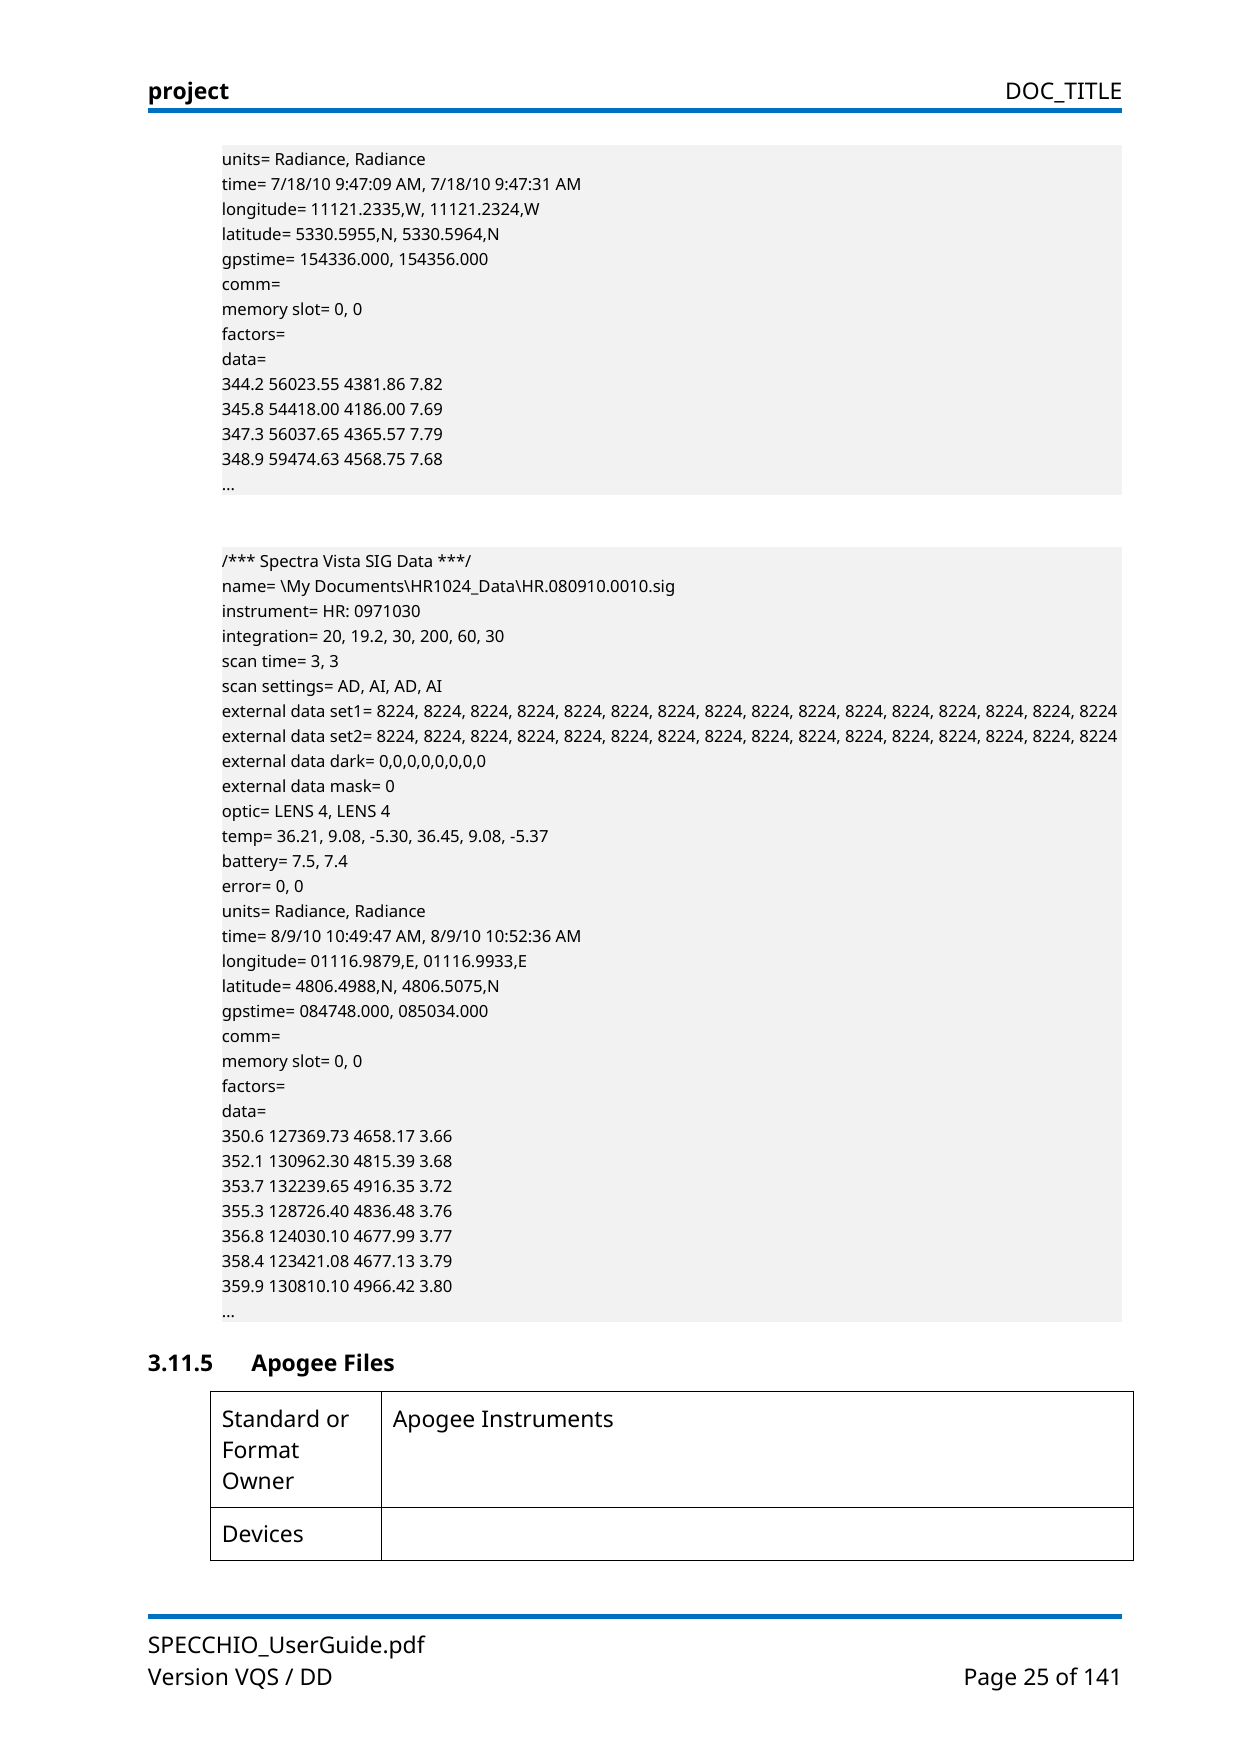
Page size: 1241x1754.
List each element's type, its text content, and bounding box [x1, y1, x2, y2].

text 353.7 132239.65 4916.35 3.72 [222, 1172, 1122, 1197]
text external data dark= 0,0,0,0,0,0,0,0 [222, 747, 1122, 772]
text gpstime= 154336.000, 154356.000 [222, 245, 1122, 270]
text 352.1 130962.30 4815.39 3.68 [222, 1147, 1122, 1172]
text data= [222, 345, 1122, 370]
text data= [222, 1097, 1122, 1122]
text factors= [222, 320, 1122, 345]
text latitude= 4806.4988,N, 4806.5075,N [222, 972, 1122, 997]
text gpstime= 084748.000, 085034.000 [222, 997, 1122, 1022]
text error= 0, 0 [222, 872, 1122, 897]
text instrument= HR: 0971030 [222, 597, 1122, 622]
text 347.3 56037.65 4365.57 7.79 [222, 420, 1122, 445]
table_header Standard or Format Owner [211, 1392, 381, 1507]
text 350.6 127369.73 4658.17 3.66 [222, 1122, 1122, 1147]
text latitude= 5330.5955,N, 5330.5964,N [222, 220, 1122, 245]
table_header Apogee Instruments [382, 1392, 1133, 1507]
text /*** Spectra Vista SIG Data ***/ [222, 547, 1122, 572]
text factors= [222, 1072, 1122, 1097]
text longitude= 11121.2335,W, 11121.2324,W [222, 195, 1122, 220]
text integration= 20, 19.2, 30, 200, 60, 30 [222, 622, 1122, 647]
text … [222, 1297, 1122, 1322]
text 356.8 124030.10 4677.99 3.77 [222, 1222, 1122, 1247]
table_cell Devices [211, 1508, 381, 1560]
text 345.8 54418.00 4186.00 7.69 [222, 395, 1122, 420]
text external data mask= 0 [222, 772, 1122, 797]
text 344.2 56023.55 4381.86 7.82 [222, 370, 1122, 395]
text battery= 7.5, 7.4 [222, 847, 1122, 872]
text 348.9 59474.63 4568.75 7.68 [222, 445, 1122, 470]
text comm= [222, 270, 1122, 295]
text temp= 36.21, 9.08, -5.30, 36.45, 9.08, -5.37 [222, 822, 1122, 847]
subtitle Apogee Files [148, 1347, 1122, 1378]
text longitude= 01116.9879,E, 01116.9933,E [222, 947, 1122, 972]
text units= Radiance, Radiance [222, 145, 1122, 170]
text memory slot= 0, 0 [222, 295, 1122, 320]
text scan time= 3, 3 [222, 647, 1122, 672]
text time= 8/9/10 10:49:47 AM, 8/9/10 10:52:36 AM [222, 922, 1122, 947]
text memory slot= 0, 0 [222, 1047, 1122, 1072]
text … [222, 470, 1122, 495]
text time= 7/18/10 9:47:09 AM, 7/18/10 9:47:31 AM [222, 170, 1122, 195]
text external data set1= 8224, 8224, 8224, 8224, 8224, 8224, 8224, 8224, 8224, 8224, 8224, 8224, 8224, 8224, 8224, 8224 [222, 697, 1122, 722]
text name= \My Documents\HR1024_Data\HR.080910.0010.sig [222, 572, 1122, 597]
text 358.4 123421.08 4677.13 3.79 [222, 1247, 1122, 1272]
text 355.3 128726.40 4836.48 3.76 [222, 1197, 1122, 1222]
text comm= [222, 1022, 1122, 1047]
text units= Radiance, Radiance [222, 897, 1122, 922]
table_cell [382, 1508, 1133, 1560]
text optic= LENS 4, LENS 4 [222, 797, 1122, 822]
text external data set2= 8224, 8224, 8224, 8224, 8224, 8224, 8224, 8224, 8224, 8224, 8224, 8224, 8224, 8224, 8224, 8224 [222, 722, 1122, 747]
text scan settings= AD, AI, AD, AI [222, 672, 1122, 697]
text 359.9 130810.10 4966.42 3.80 [222, 1272, 1122, 1297]
